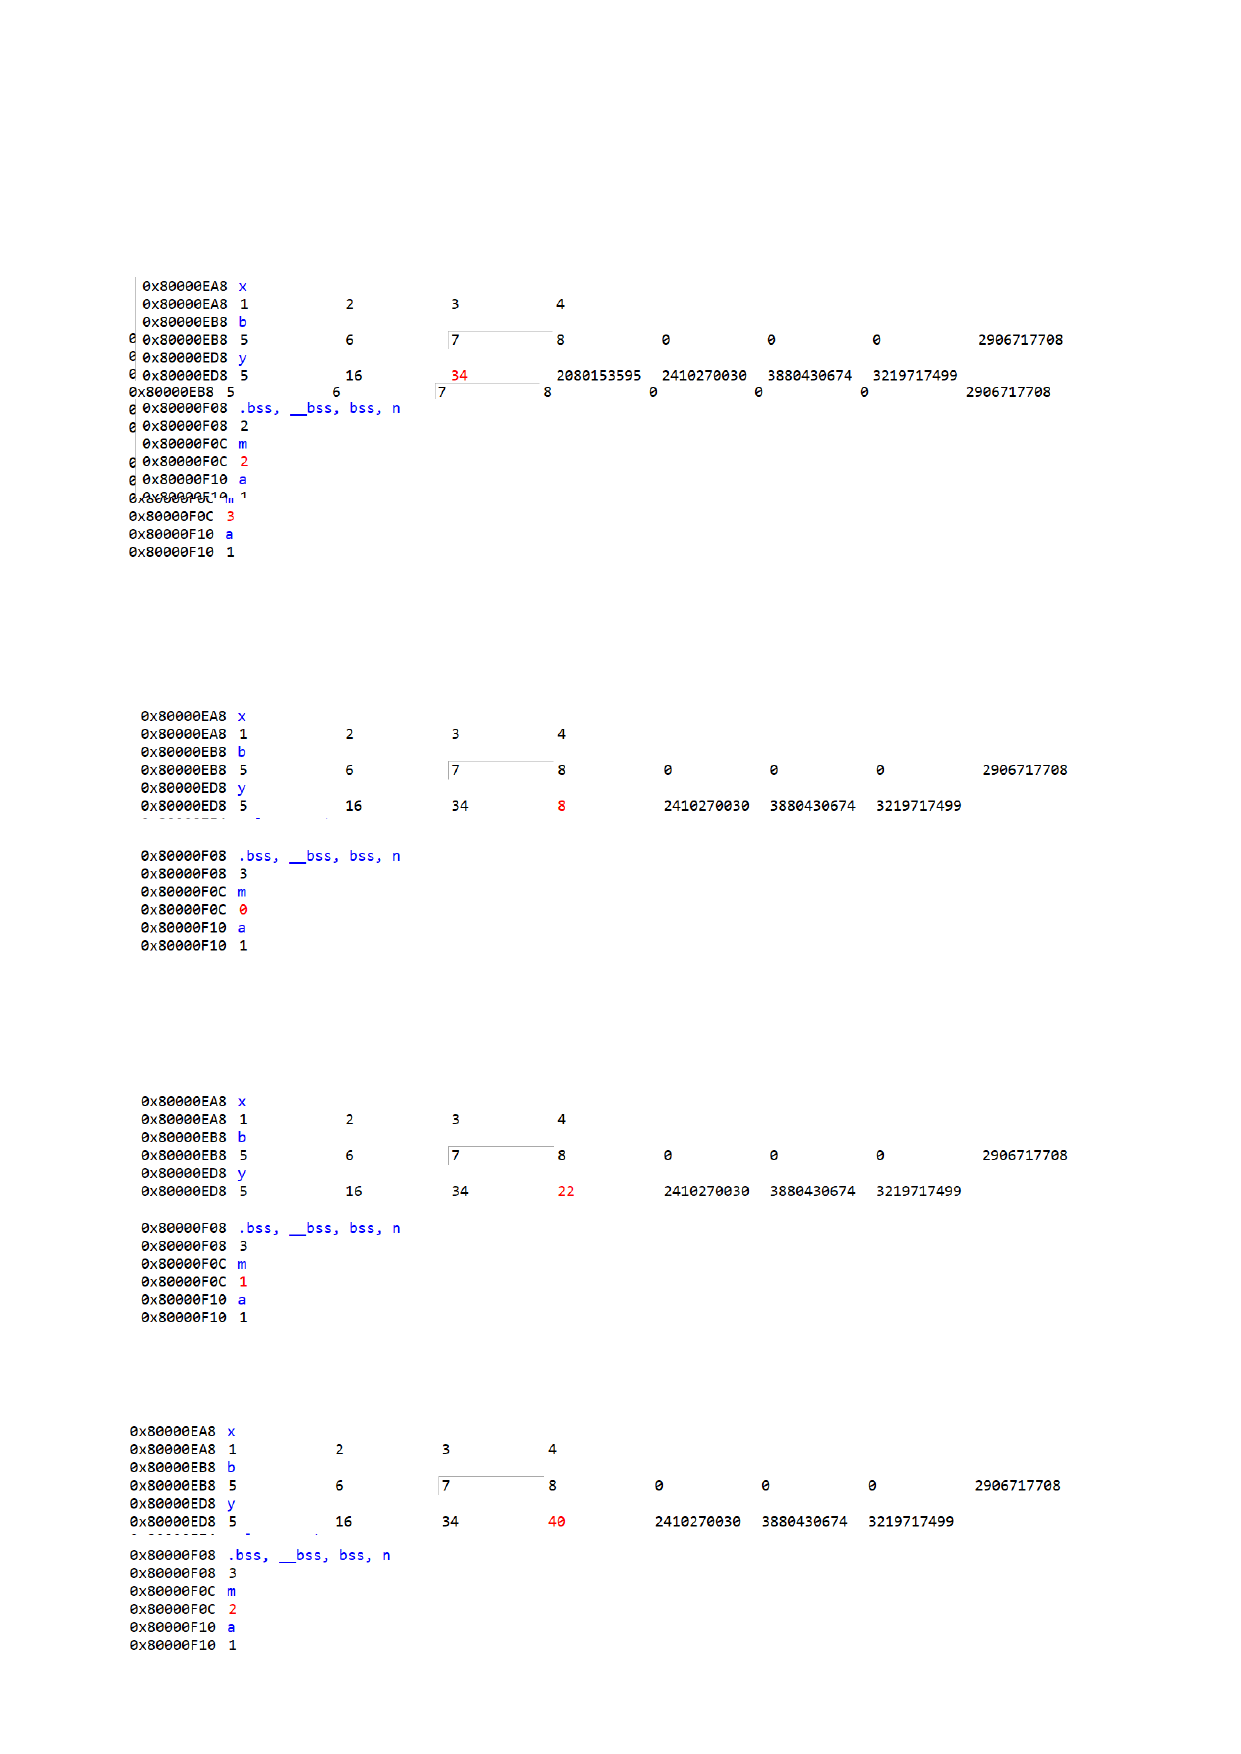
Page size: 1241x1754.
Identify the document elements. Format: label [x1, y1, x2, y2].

picture [135, 1088, 1076, 1200]
picture [135, 1218, 1076, 1322]
picture [126, 277, 1076, 558]
picture [138, 846, 1080, 954]
picture [127, 1546, 1069, 1652]
picture [127, 1421, 1069, 1535]
picture [138, 705, 1080, 819]
